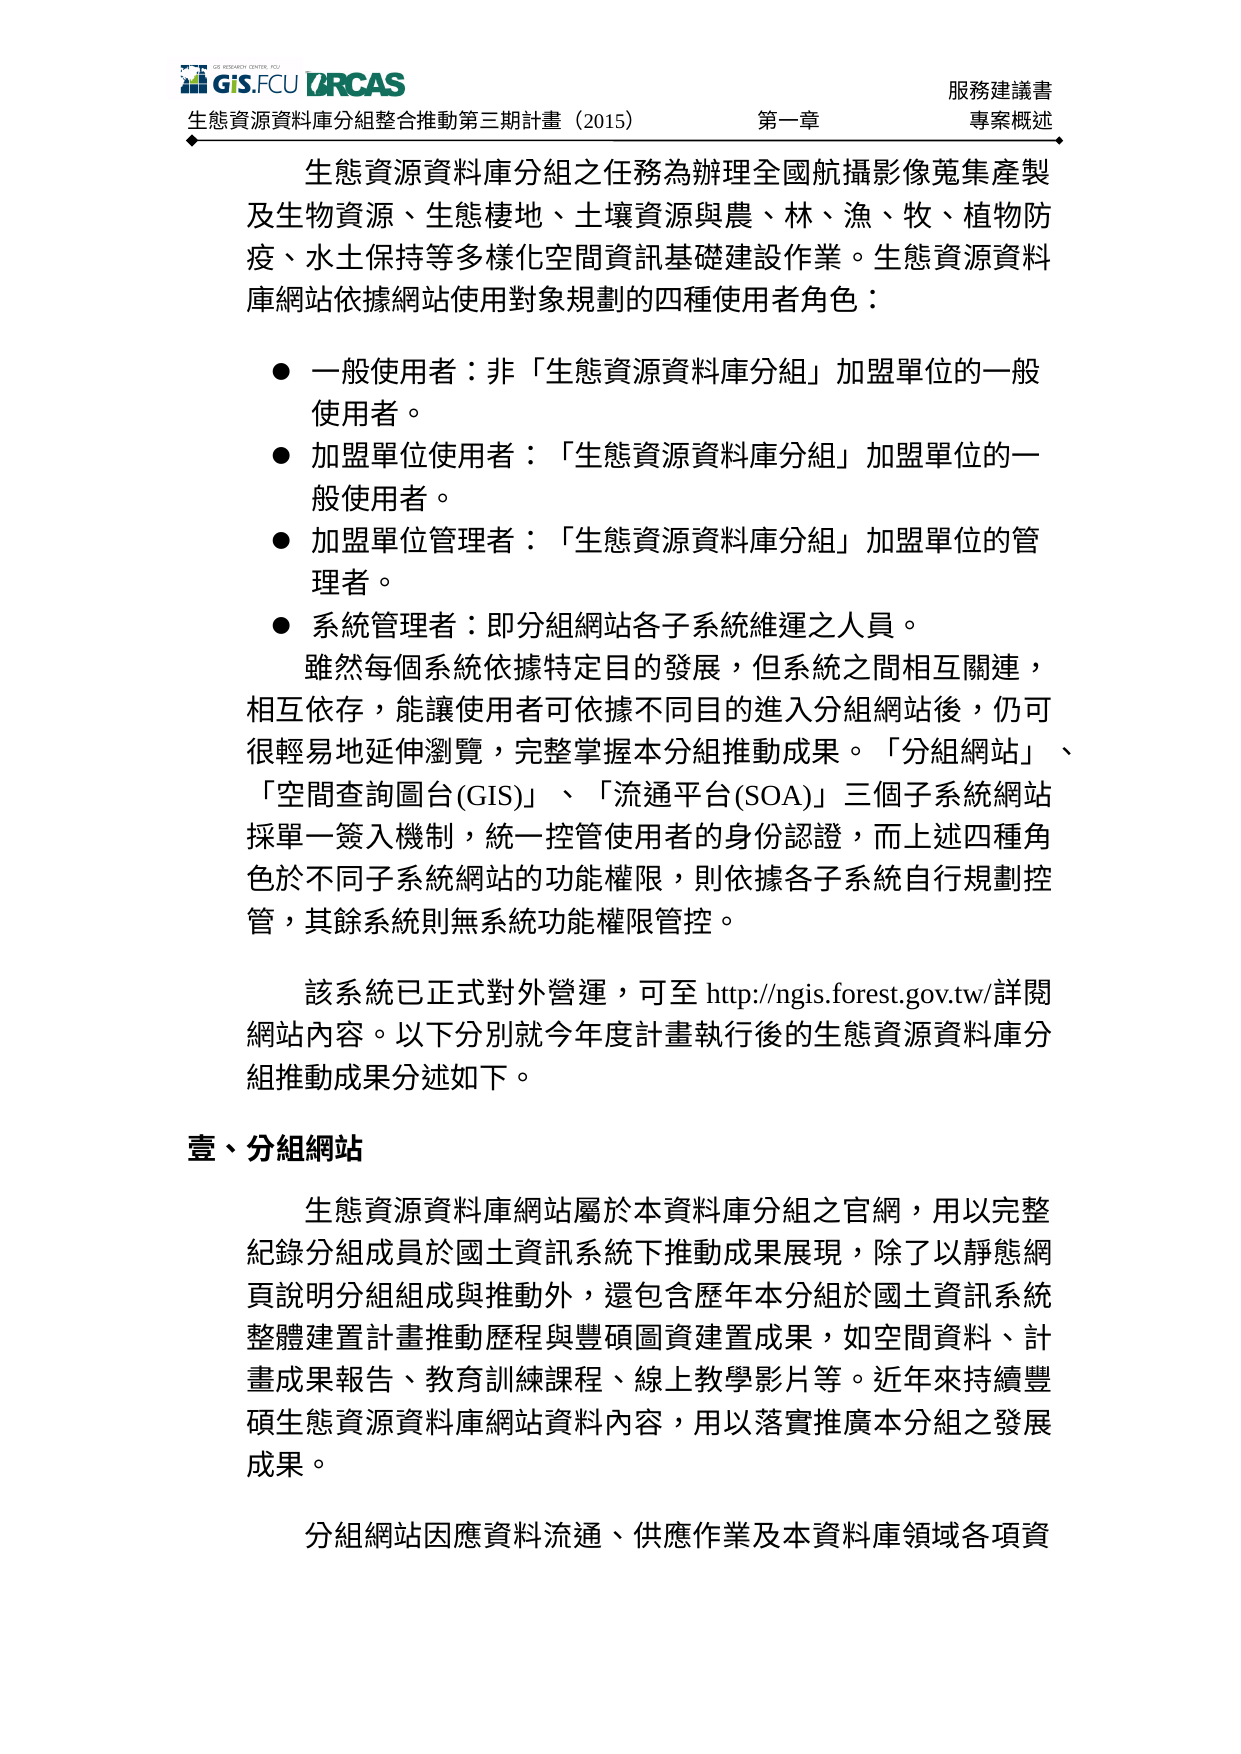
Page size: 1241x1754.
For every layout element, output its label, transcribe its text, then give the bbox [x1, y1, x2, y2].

picture [305, 71, 407, 98]
text 該系統已正式對外營運，可至http://ngis.forest.gov.tw/詳閱網站內容。以下分別就今年度計畫執行後的生態資源資料庫分組推動成果分述如下。 [246, 969, 1053, 1096]
subtitle 分組網站 [187, 1126, 1053, 1168]
picture [167, 57, 304, 100]
text 雖然每個系統依據特定目的發展，但系統之間相互關連，相互依存，能讓使用者可依據不同目的進入分組網站後，仍可很輕易地延伸瀏覽，完整掌握本分組推動成果。「分組網站」、「空間查詢圖台(GIS)」、「流通平台(SOA)」三個子系統網站採單一簽入機制，統一控管使用者的身份認證，而上述四種角色於不同子系統網站的功能權限，則依據各子系統自行規劃控管，其餘系統則無系統功能權限管控。 [246, 644, 1053, 940]
text 加盟單位使用者：「生態資源資料庫分組」加盟單位的一般使用者。 [270, 433, 1053, 517]
text 生態資源資料庫分組之任務為辦理全國航攝影像蒐集產製，及生物資源、生態棲地、土壤資源與農、林、漁、牧、植物防疫、水土保持等多樣化空間資訊基礎建設作業。生態資源資料庫網站依據網站使用對象規劃的四種使用者角色： [246, 150, 1053, 319]
text 加盟單位管理者：「生態資源資料庫分組」加盟單位的管理者。 [270, 517, 1053, 602]
text 生態資源資料庫網站屬於本資料庫分組之官網，用以完整紀錄分組成員於國土資訊系統下推動成果展現，除了以靜態網頁說明分組組成與推動外，還包含歷年本分組於國土資訊系統整體建置計畫推動歷程與豐碩圖資建置成果，如空間資料、計畫成果報告、教育訓練課程、線上教學影片等。近年來持續豐碩生態資源資料庫網站資料內容，用以落實推廣本分組之發展成果。 [246, 1188, 1053, 1484]
text 系統管理者：即分組網站各子系統維運之人員。 [270, 602, 1053, 644]
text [246, 1513, 1053, 1555]
text 一般使用者：非「生態資源資料庫分組」加盟單位的一般使用者。 [270, 348, 1053, 433]
